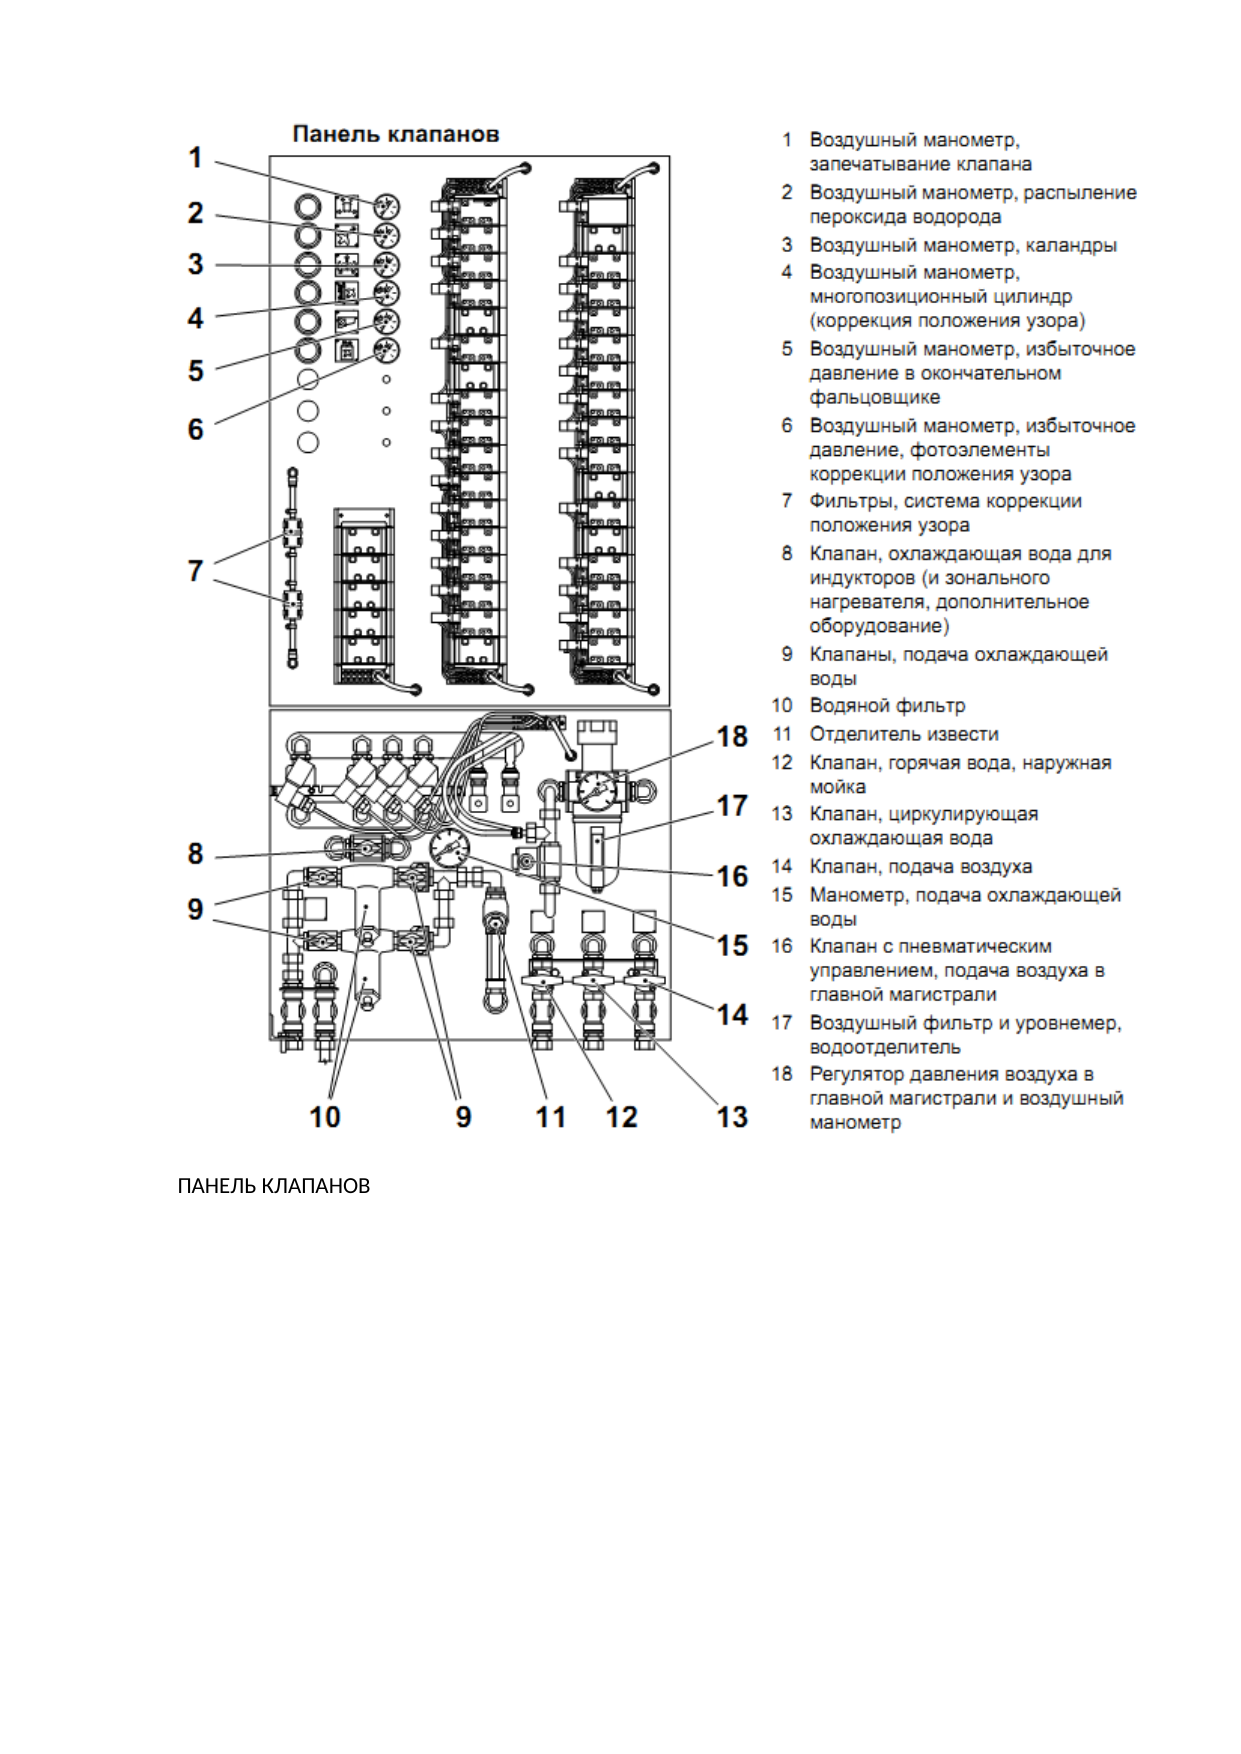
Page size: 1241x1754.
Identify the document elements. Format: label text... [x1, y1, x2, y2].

picture [177, 118, 1152, 1147]
text ПАНЕЛЬ КЛАПАНОВ [177, 1171, 1152, 1199]
